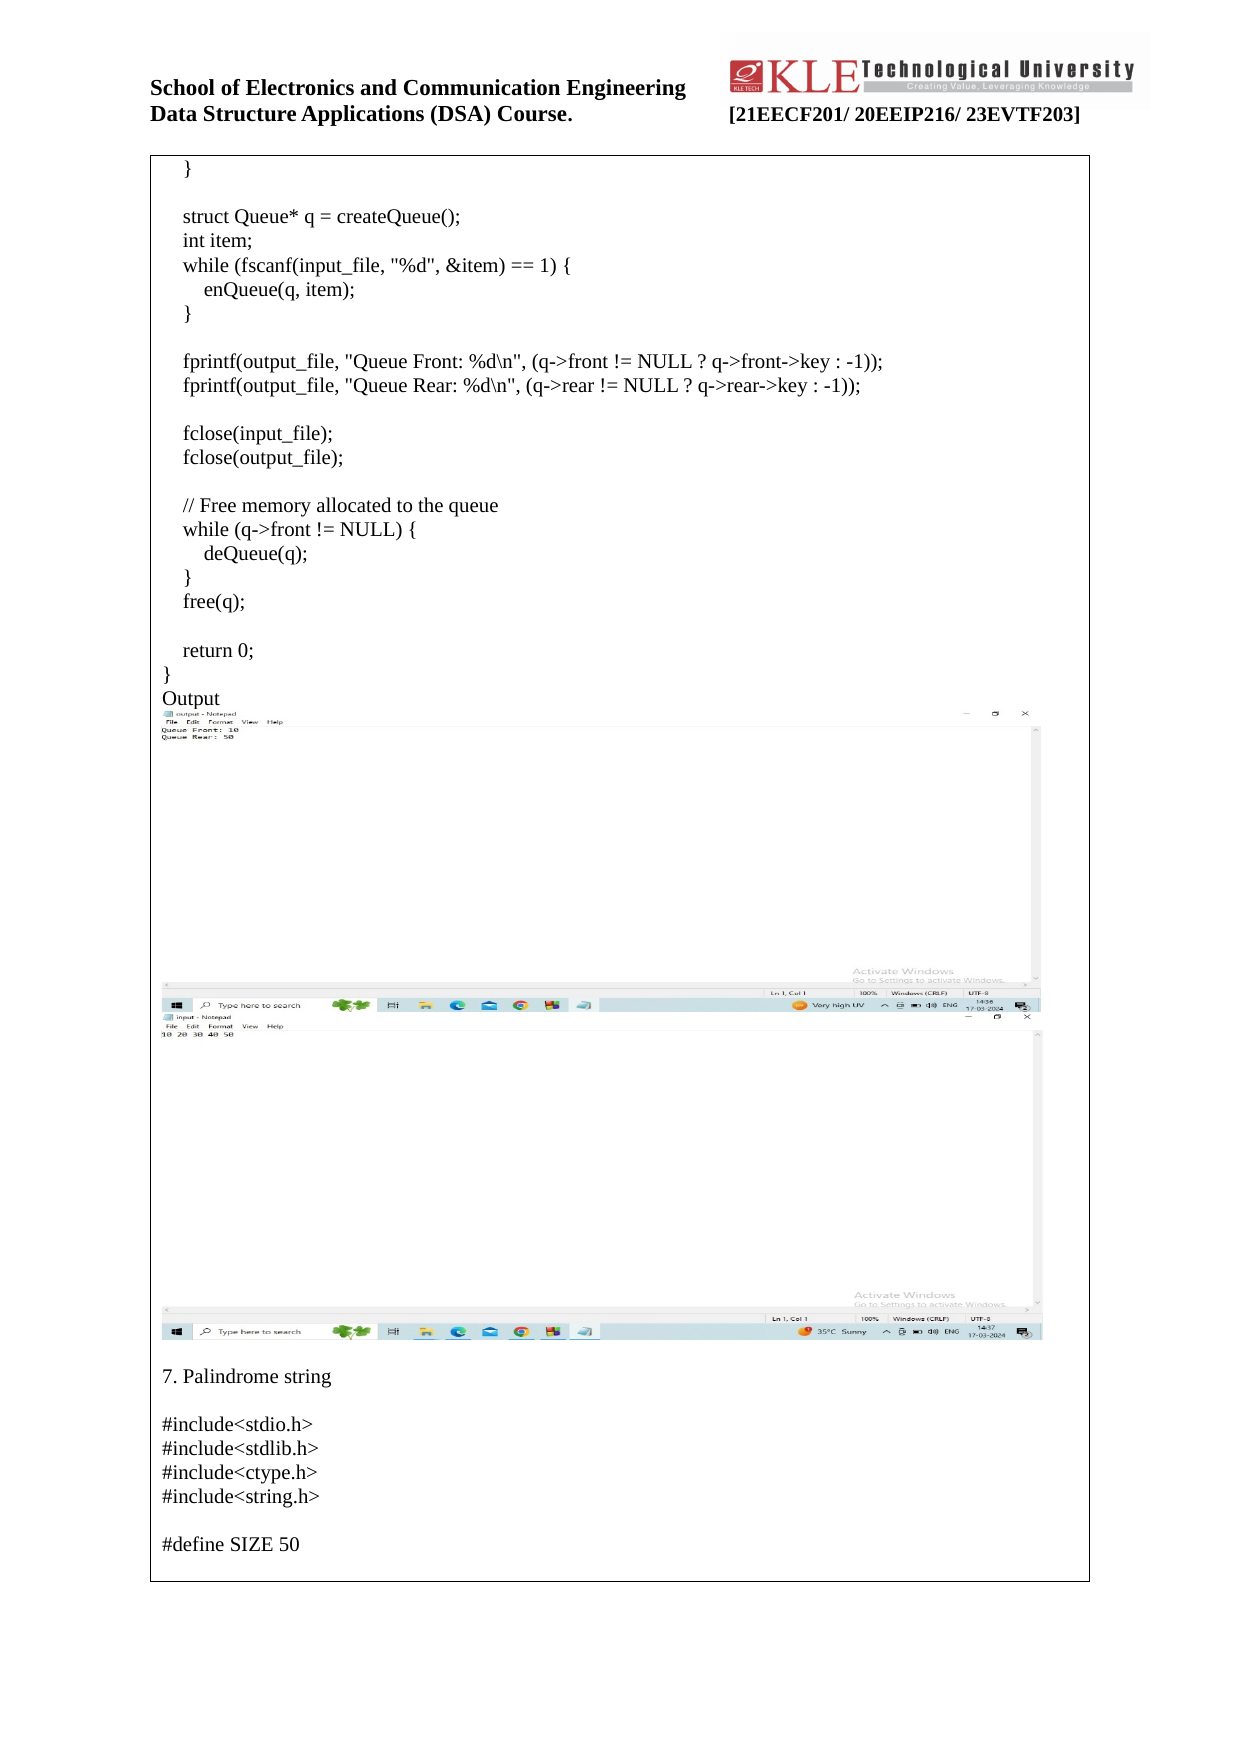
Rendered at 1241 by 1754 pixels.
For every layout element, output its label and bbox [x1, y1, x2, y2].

table_cell [151, 156, 1089, 1581]
picture [719, 32, 1151, 110]
picture [161, 709, 1043, 1340]
